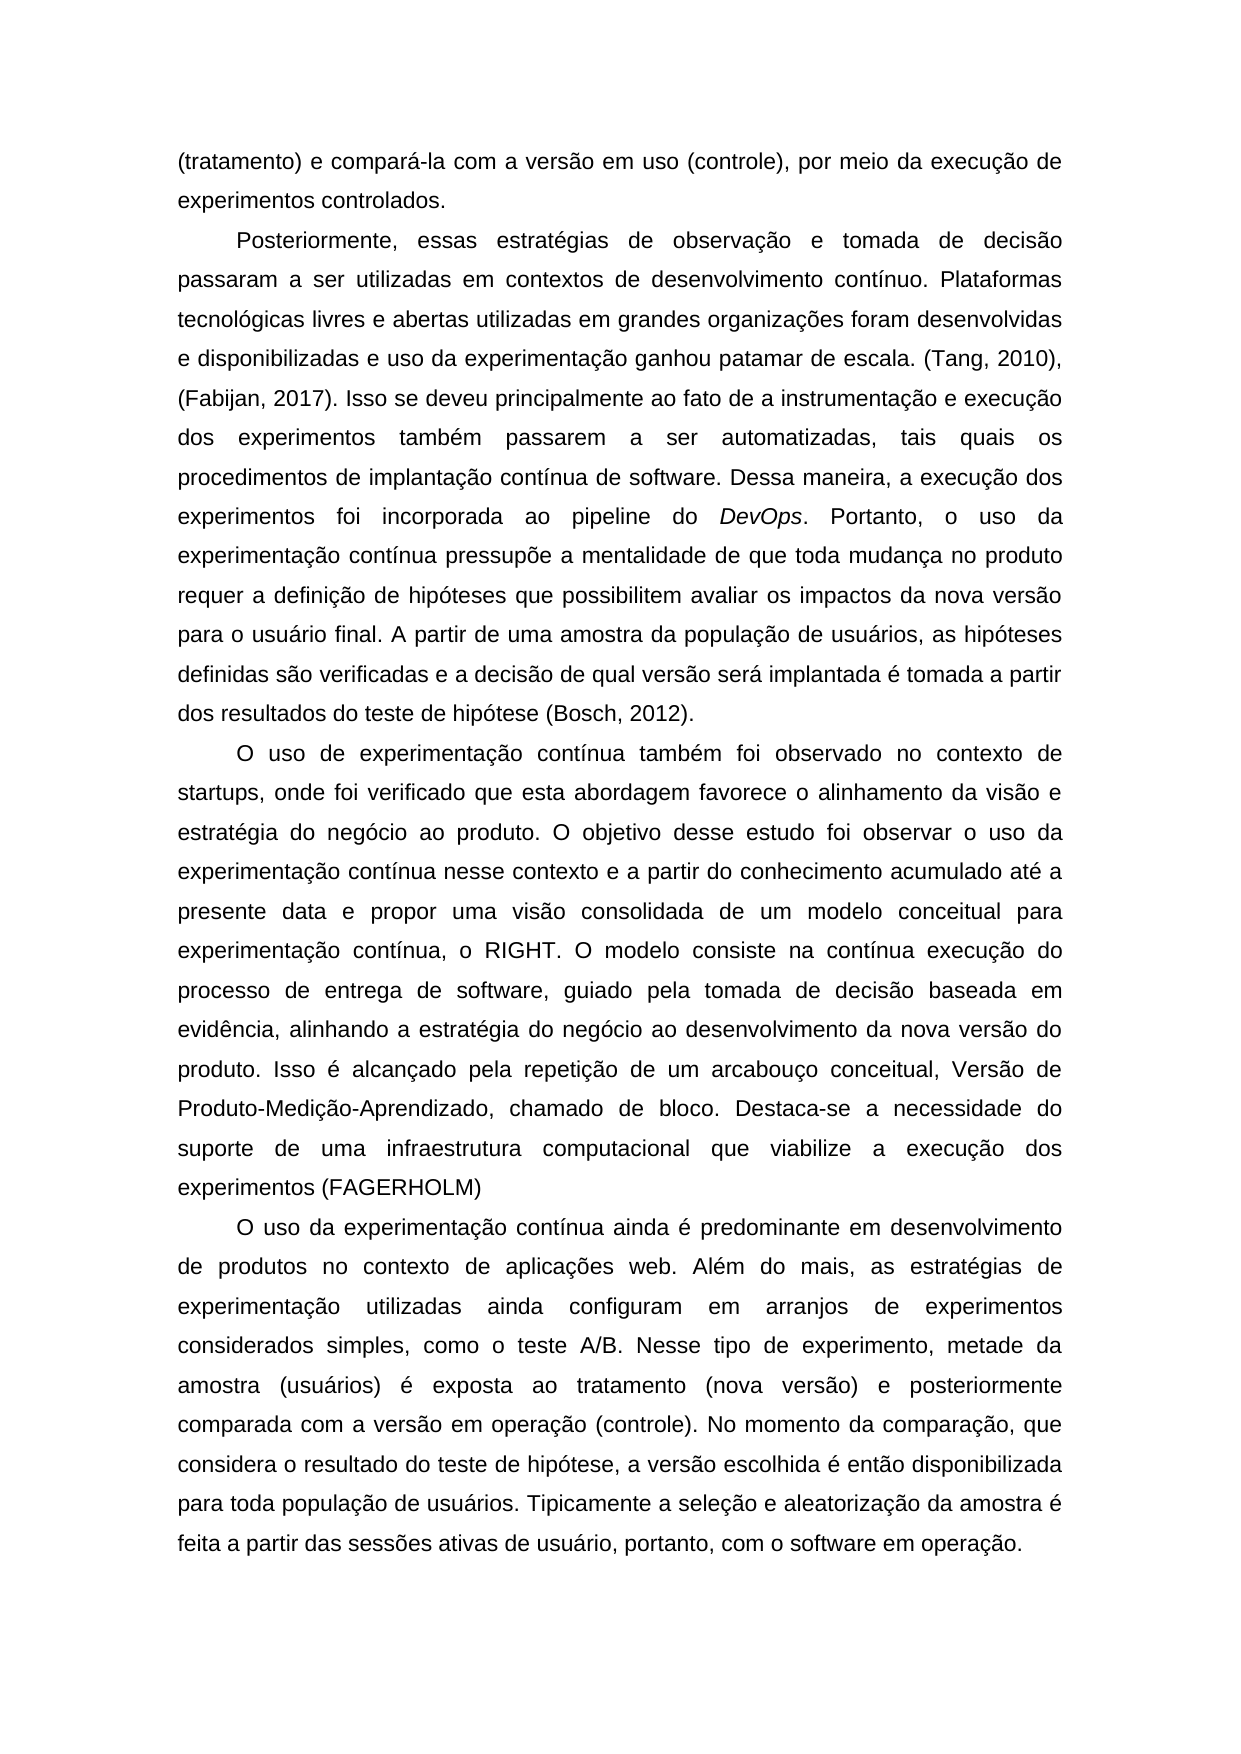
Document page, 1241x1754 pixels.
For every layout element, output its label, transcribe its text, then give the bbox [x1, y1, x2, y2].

text O uso da experimentação contínua ainda é predominante em desenvolvimento de produtos no contexto de aplicações web. Além do mais, as estratégias de experimentação utilizadas ainda configuram em arranjos de experimentos considerados simples, como o teste A/B. Nesse tipo de experimento, metade da amostra (usuários) é exposta ao tratamento (nova versão) e posteriormente comparada com a versão em operação (controle). No momento da comparação, que considera o resultado do teste de hipótese, a versão escolhida é então disponibilizada para toda população de usuários. Tipicamente a seleção e aleatorização da amostra é feita a partir das sessões ativas de usuário, portanto, com o software em operação. [177, 1214, 1063, 1556]
text O uso de experimentação contínua também foi observado no contexto de startups, onde foi verificado que esta abordagem favorece o alinhamento da visão e estratégia do negócio ao produto. O objetivo desse estudo foi observar o uso da experimentação contínua nesse contexto e a partir do conhecimento acumulado até a presente data e propor uma visão consolidada de um modelo conceitual para experimentação contínua, o RIGHT. O modelo consiste na contínua execução do processo de entrega de software, guiado pela tomada de decisão baseada em evidência, alinhando a estratégia do negócio ao desenvolvimento da nova versão do produto. Isso é alcançado pela repetição de um arcabouço conceitual, Versão de Produto-Medição-Aprendizado, chamado de bloco. Destaca-se a necessidade do suporte de uma infraestrutura computacional que viabilize a execução dos experimentos (Fagerholm et al., 2017) [177, 740, 1063, 1201]
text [177, 148, 1063, 213]
text Posteriormente, essas estratégias de observação e tomada de decisão passaram a ser utilizadas em contextos de desenvolvimento contínuo. Plataformas tecnológicas livres e abertas utilizadas em grandes organizações foram desenvolvidas e disponibilizadas e uso da experimentação ganhou patamar de escala. (Tang, 2010), (Fabijan, 2017). Isso se deveu principalmente ao fato de a instrumentação e execução dos experimentos também passarem a ser automatizadas, tais quais os procedimentos de implantação contínua de software. Dessa maneira, a execução dos experimentos foi incorporada ao pipeline do DevOps. Portanto, o uso da experimentação contínua pressupõe a mentalidade de que toda mudança no produto requer a definição de hipóteses que possibilitem avaliar os impactos da nova versão para o usuário final. A partir de uma amostra da população de usuários, as hipóteses definidas são verificadas e a decisão de qual versão será implantada é tomada a partir dos resultados do teste de hipótese (Bosch, 2012). [177, 227, 1063, 727]
